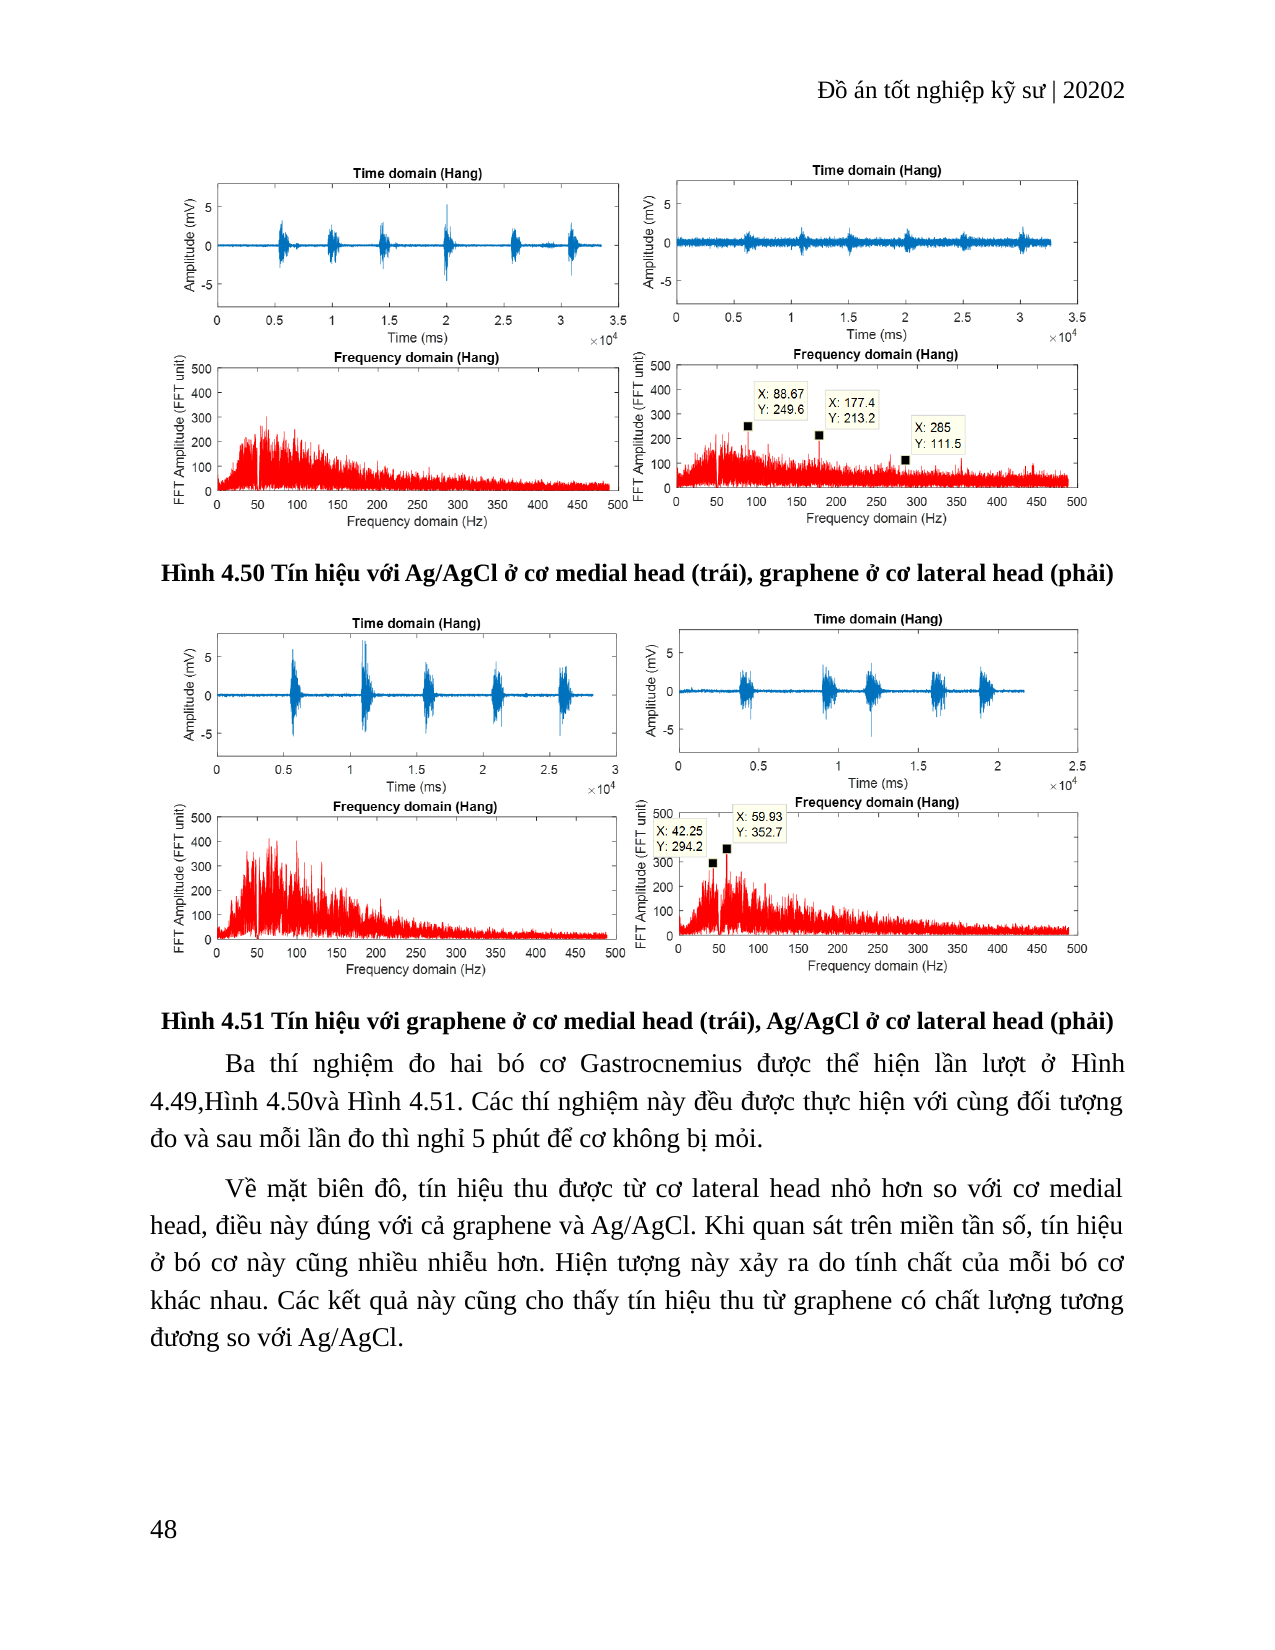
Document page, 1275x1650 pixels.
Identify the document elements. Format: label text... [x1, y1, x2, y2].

picture [150, 150, 1125, 540]
text Về mặt biên đô, tín hiệu thu được từ cơ lateral head nhỏ hơn so với cơ medial head, điều này đúng với cả graphene và Ag/AgCl. Khi quan sát trên miền tần số, tín hiệu ở bó cơ này cũng nhiều nhiễu hơn. Hiện tượng này xảy ra do tính chất của mỗi bó cơ khác nhau. Các kết quả này cũng cho thấy tín hiệu thu từ graphene có chất lượng tương đương so với Ag/AgCl. [150, 1172, 1125, 1352]
picture [150, 599, 1125, 988]
